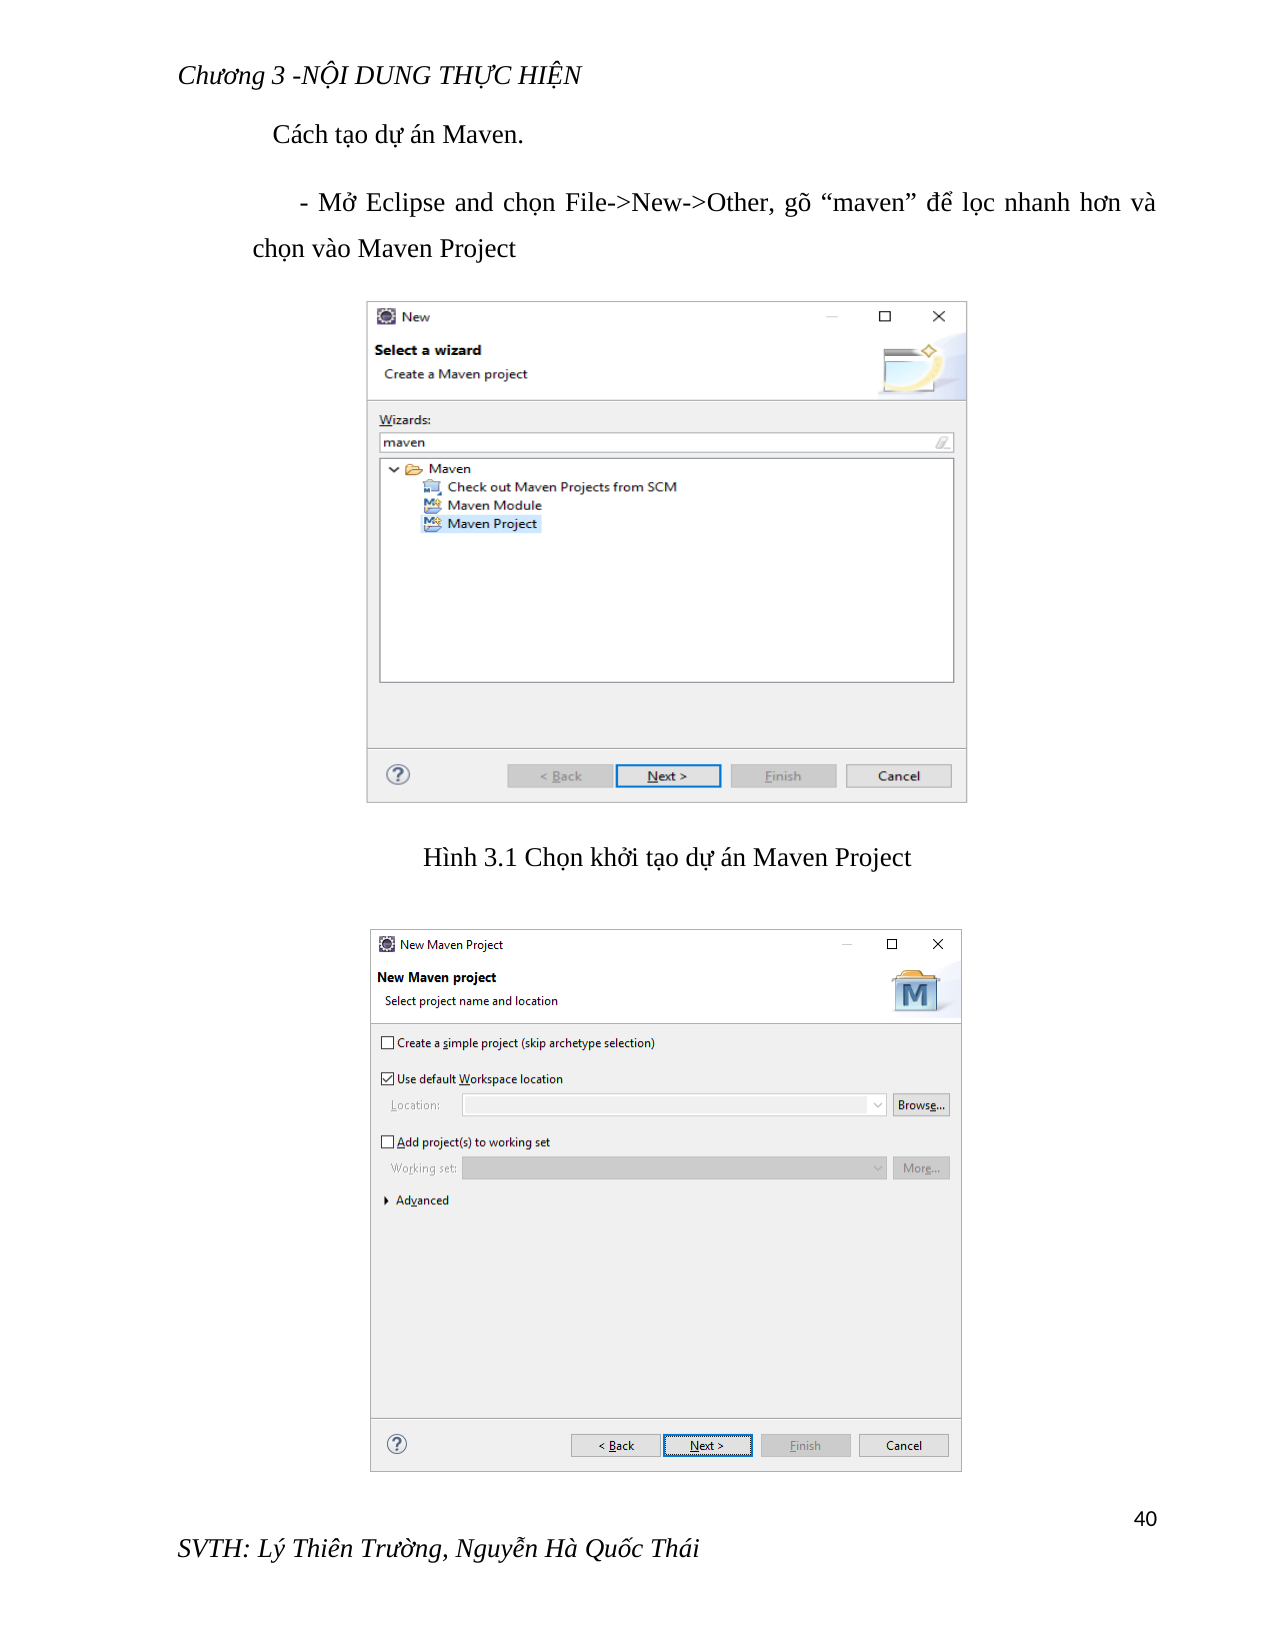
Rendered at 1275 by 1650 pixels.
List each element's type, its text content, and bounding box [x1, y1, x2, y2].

picture [363, 300, 972, 807]
text - Mở Eclipse and chọn File->New->Other, gõ “maven” để lọc nhanh hơn và chọn vào Maven Project [252, 186, 1157, 263]
text Cách tạo dự án Maven. [252, 118, 1157, 149]
subtitle Hình 3.1 Chọn khởi tạo dự án Maven Project [177, 841, 1157, 872]
picture [369, 927, 965, 1474]
